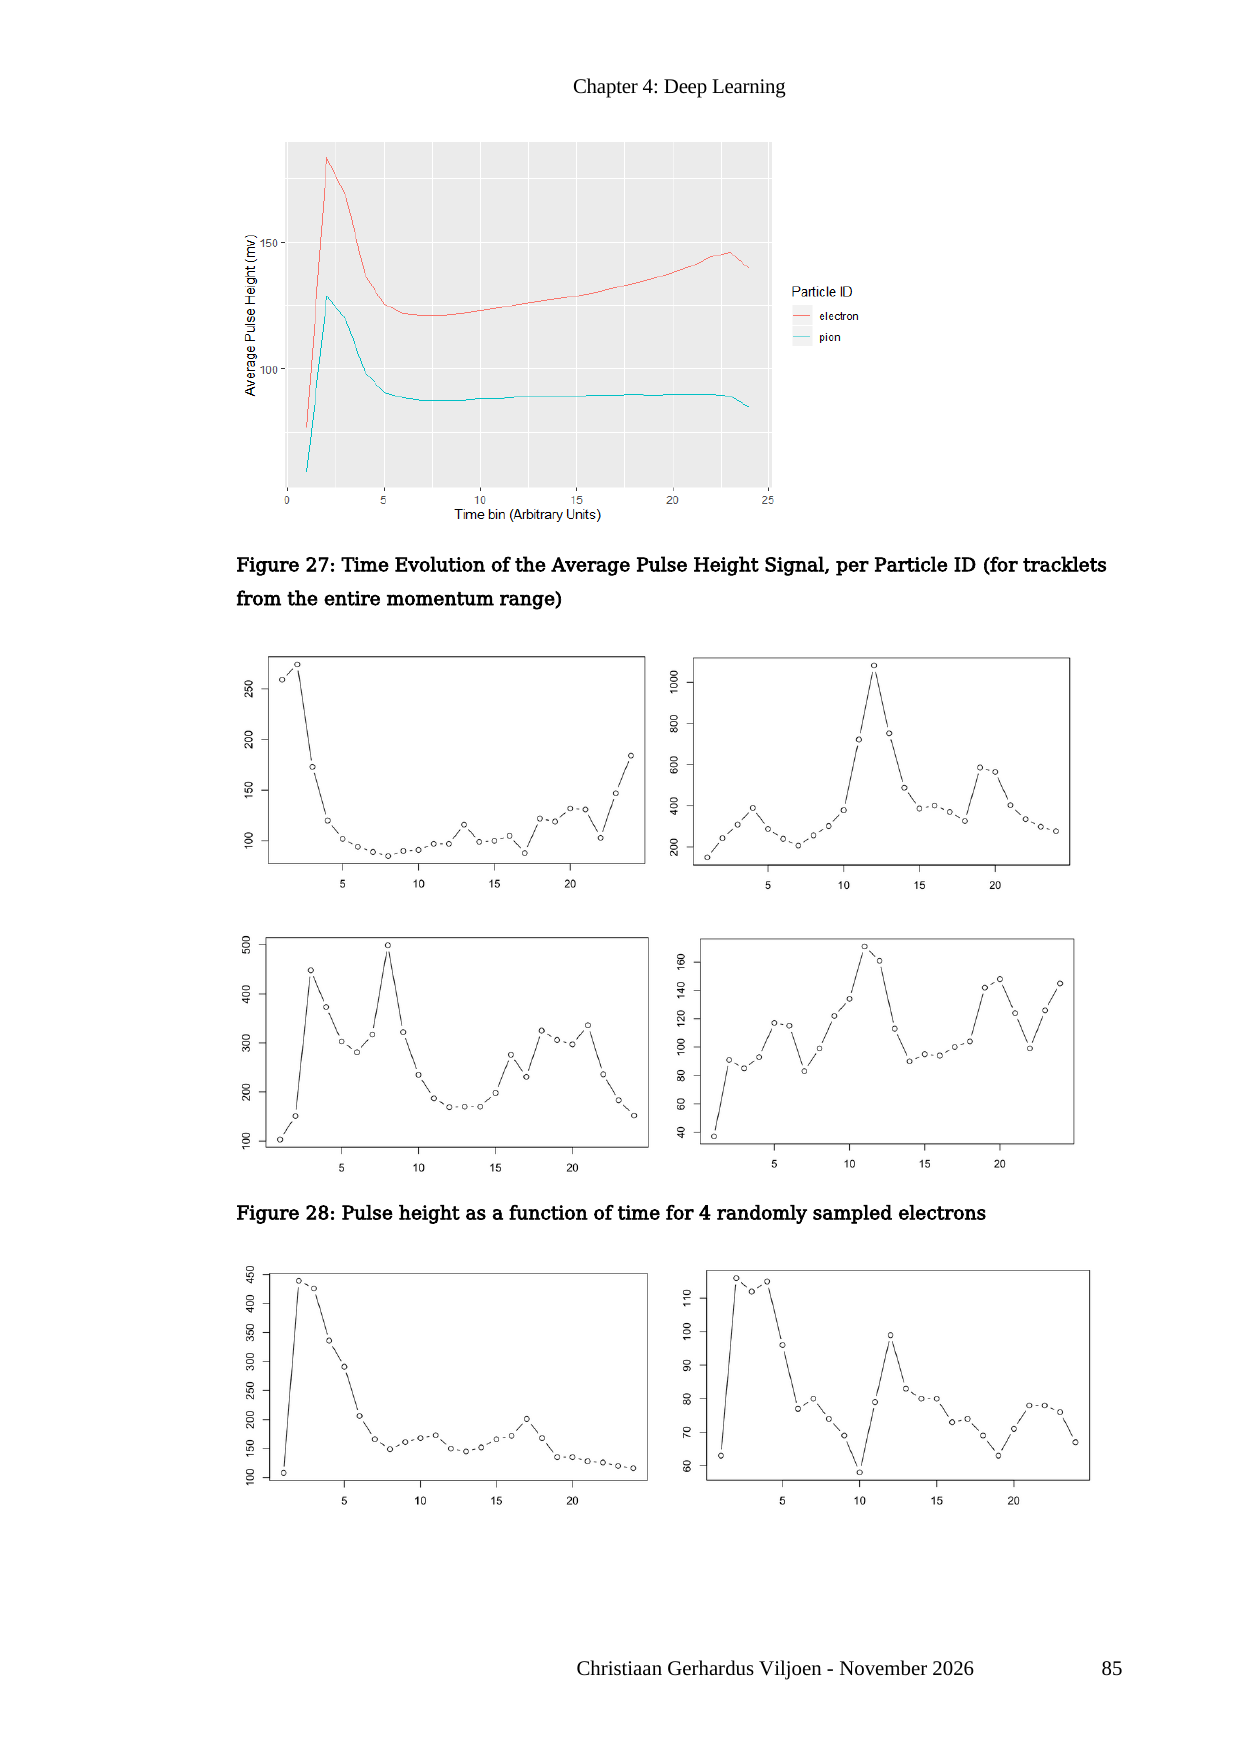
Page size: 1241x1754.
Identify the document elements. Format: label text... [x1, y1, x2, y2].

picture [236, 135, 872, 528]
picture [669, 930, 1086, 1176]
picture [236, 1258, 669, 1513]
picture [236, 918, 664, 1176]
picture [675, 1255, 1109, 1513]
picture [662, 640, 1086, 894]
picture [236, 643, 657, 894]
